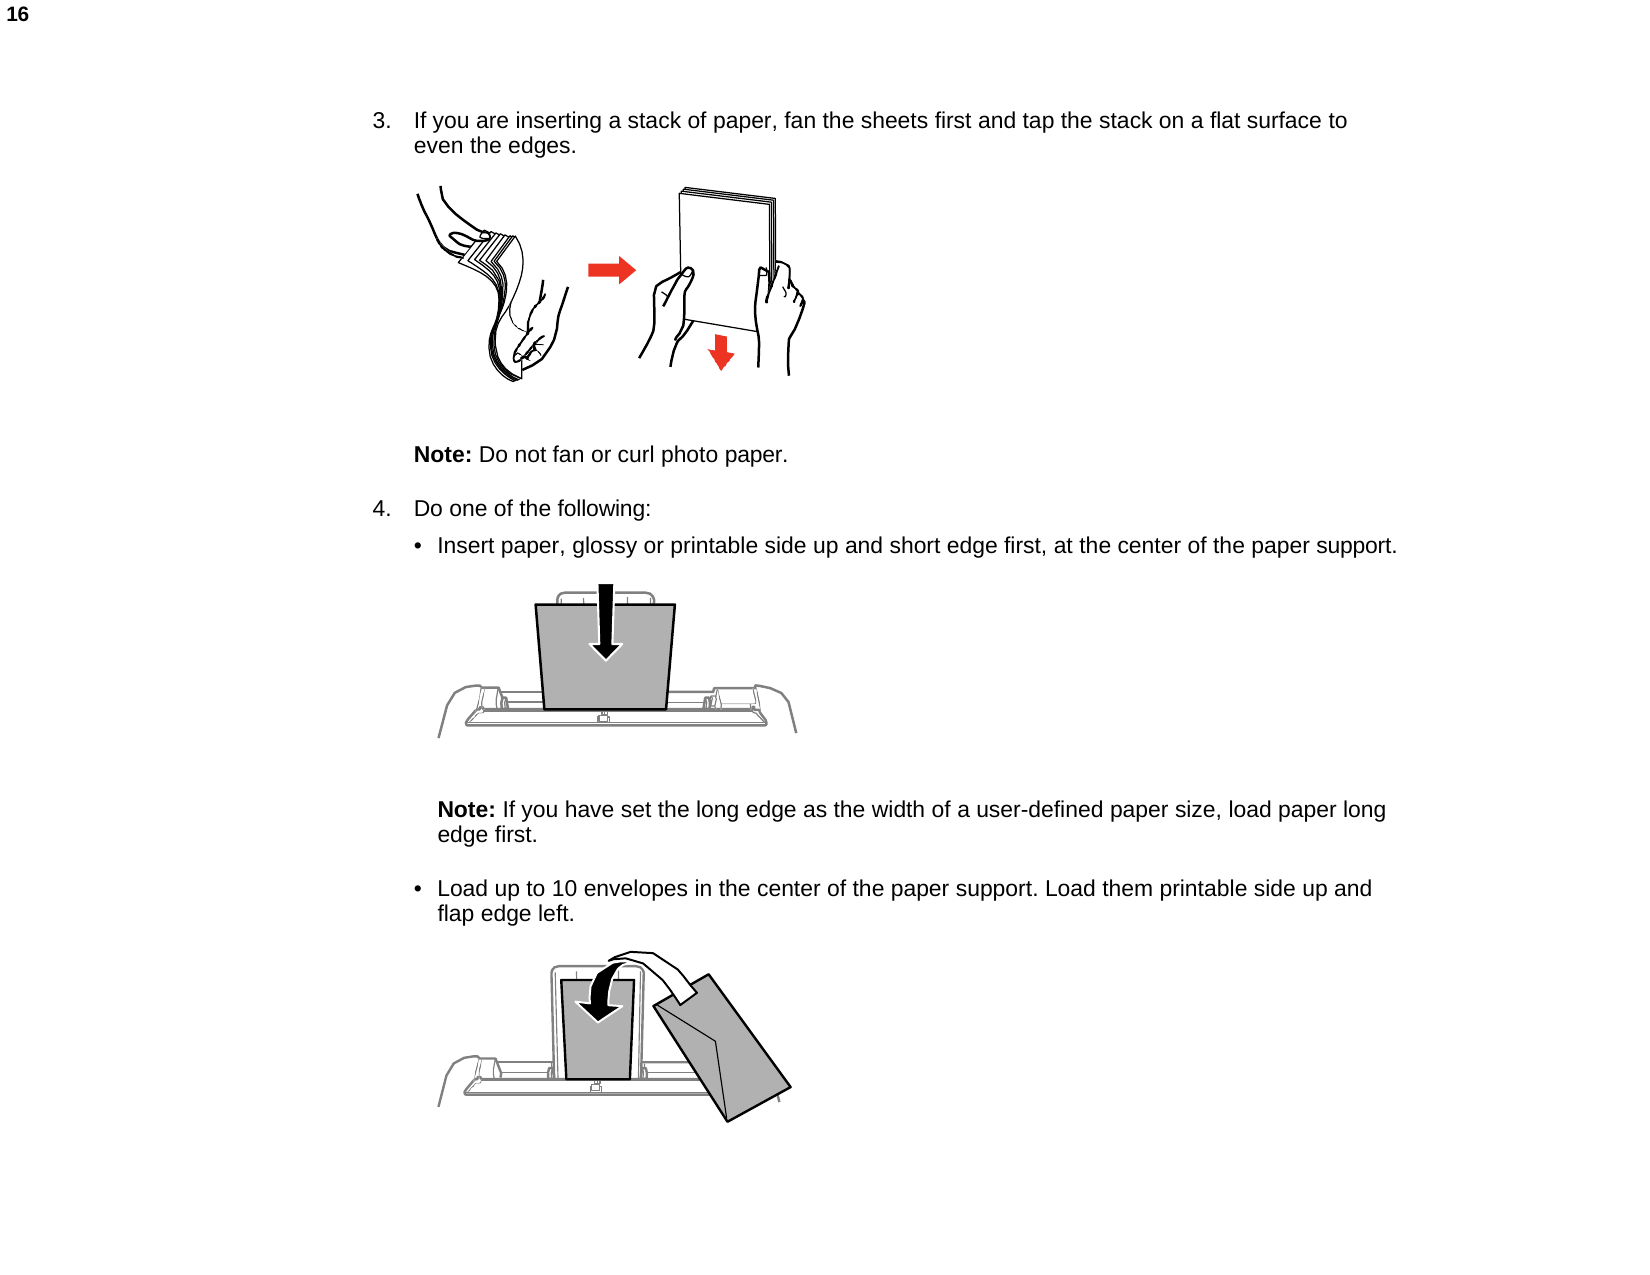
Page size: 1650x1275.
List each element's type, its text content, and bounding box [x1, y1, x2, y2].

picture [714, 687, 761, 712]
text Note: Do not fan or curl photo paper. [414, 441, 1435, 467]
picture [467, 1058, 482, 1092]
picture [436, 238, 464, 259]
picture [765, 260, 804, 307]
picture [509, 293, 546, 363]
text Note: If you have set the long edge as the width of a user-defined paper size, load paper long edge first. [437, 797, 1411, 847]
list Load up to 10 envelopes in the center of the paper support. Load them printable side up and flap edge left. [414, 877, 1402, 927]
list Insert paper, glossy or printable side up and short edge first, at the center of the paper support. [414, 532, 1435, 558]
list If you are inserting a stack of paper, fan the sheets first and tap the stack on a flat surface to even the edges. [372, 108, 1387, 159]
picture [707, 334, 735, 371]
picture [469, 687, 485, 722]
picture [456, 238, 464, 243]
list Do one of the following: [372, 495, 1435, 522]
